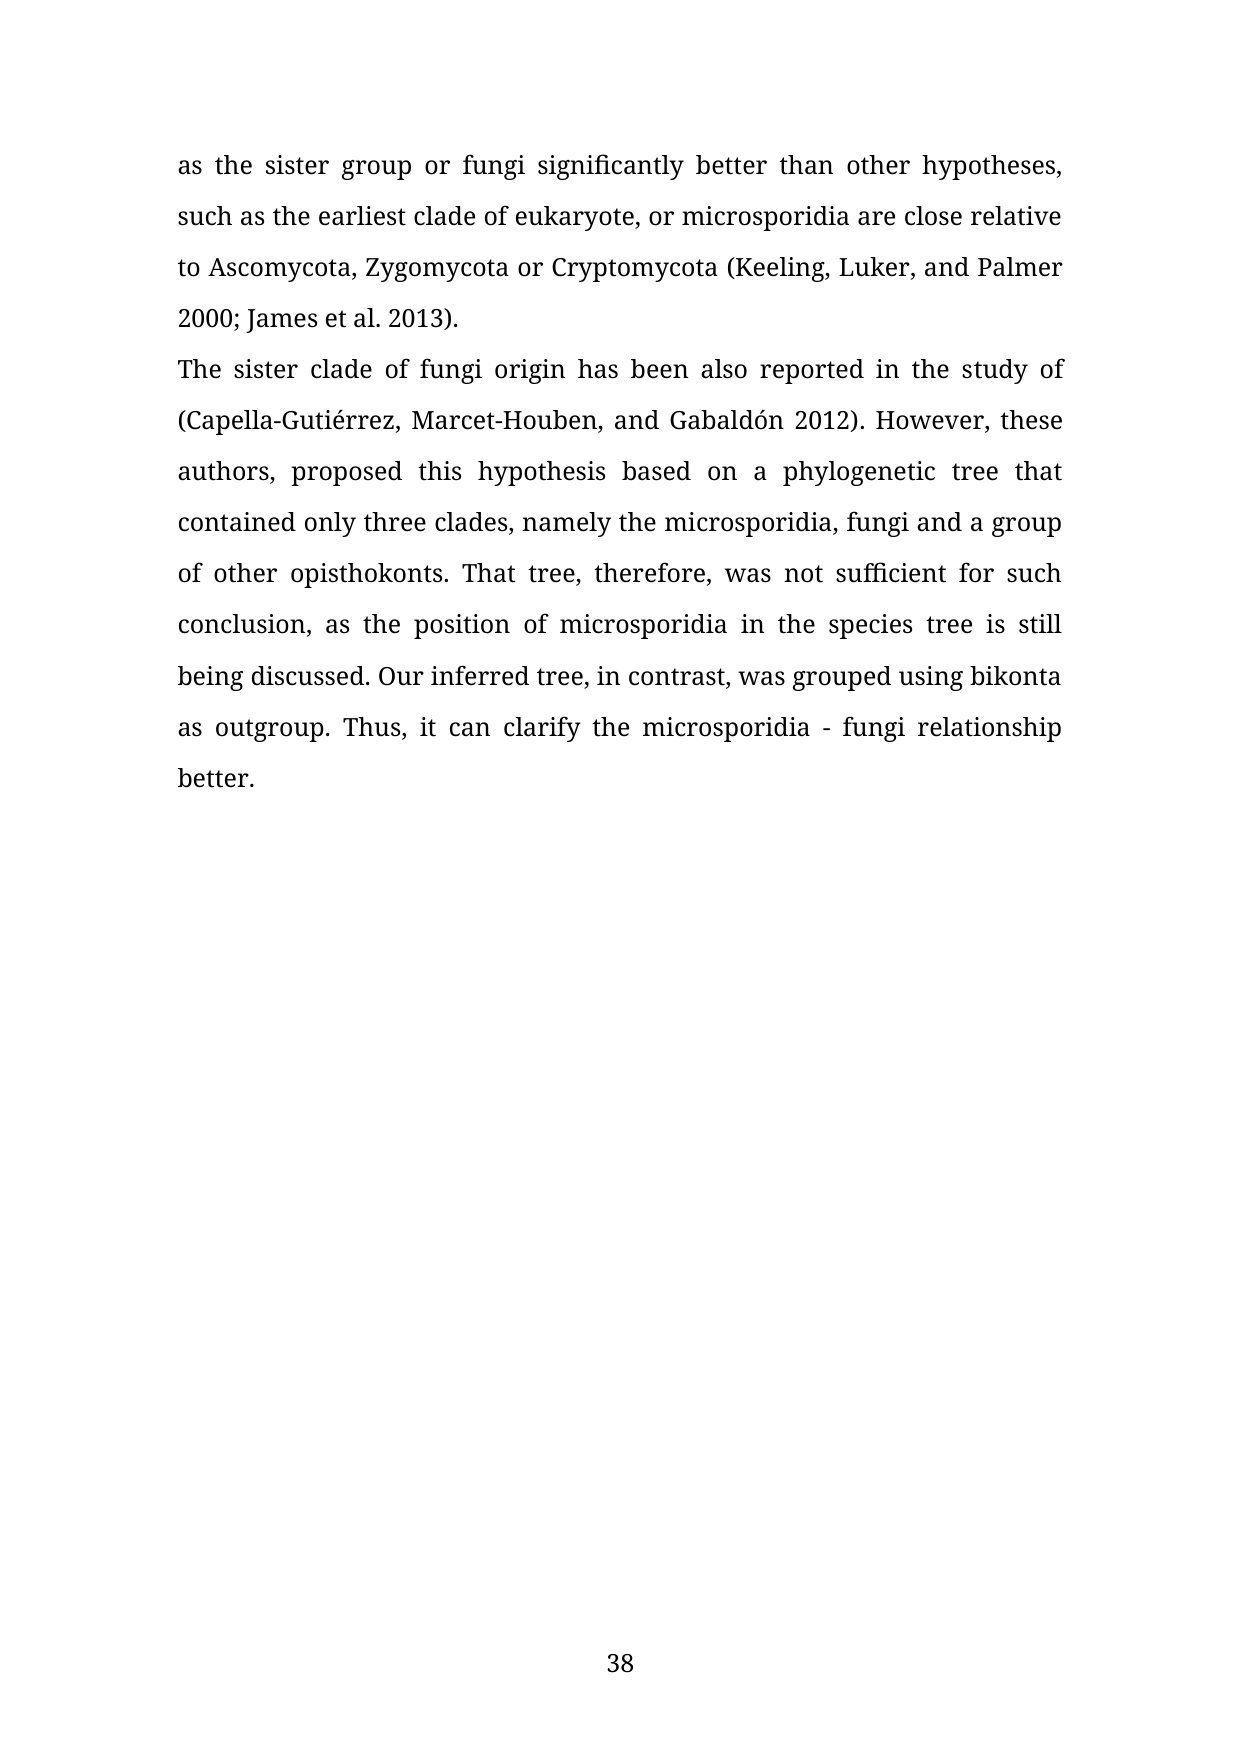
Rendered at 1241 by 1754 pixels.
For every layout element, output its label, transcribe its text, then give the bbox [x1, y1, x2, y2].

text The sister clade of fungi origin has been also reported in the study of (Capella-Gutiérrez, Marcet-Houben, and Gabaldón 2012). However, these authors, proposed this hypothesis based on a phylogenetic tree that contained only three clades, namely the microsporidia, fungi and a group of other opisthokonts. That tree, therefore, was not sufficient for such conclusion, as the position of microsporidia in the species tree is still being discussed. Our inferred tree, in contrast, was grouped using bikonta as outgroup. Thus, it can clarify the microsporidia - fungi relationship better. [177, 352, 1063, 794]
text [177, 148, 1063, 335]
